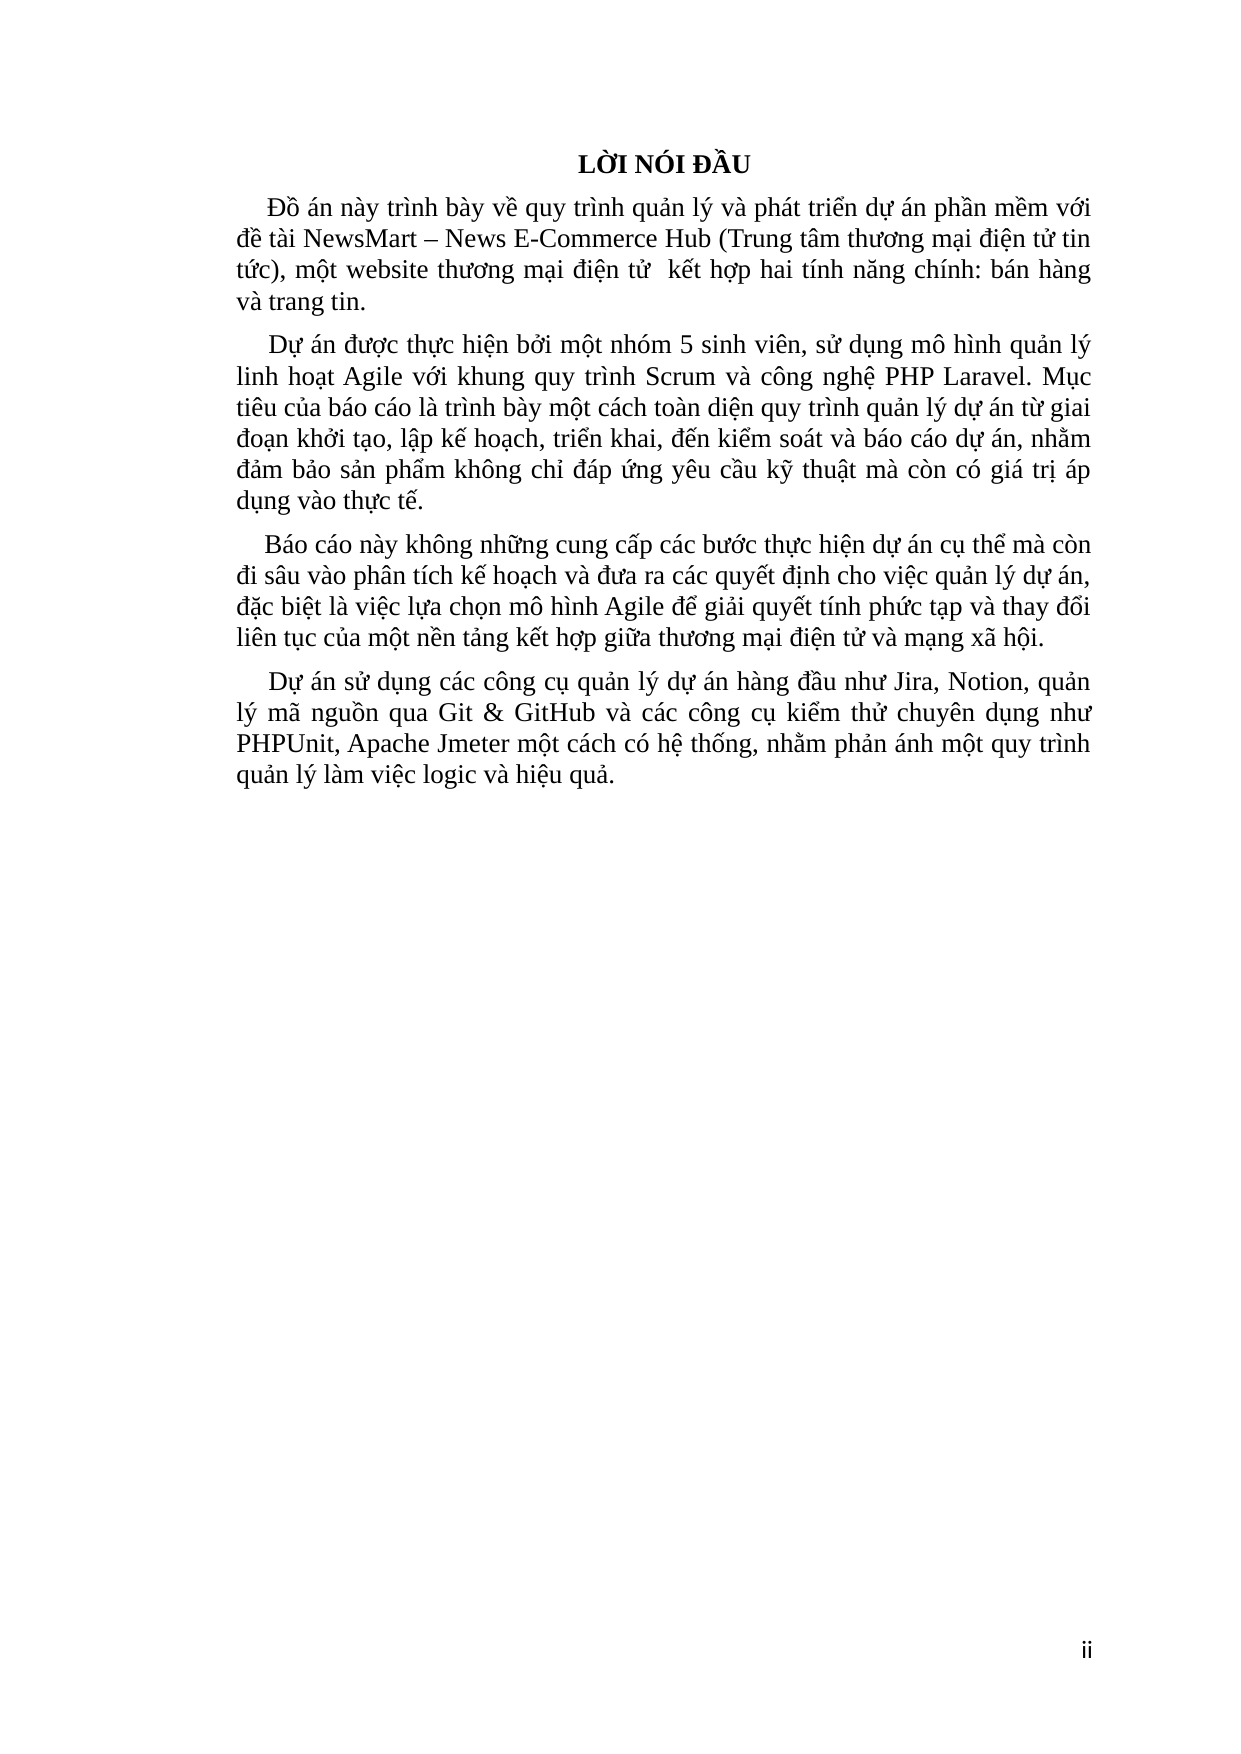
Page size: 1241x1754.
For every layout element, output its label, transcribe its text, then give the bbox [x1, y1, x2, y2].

text Dự án được thực hiện bởi một nhóm 5 sinh viên, sử dụng mô hình quản lý linh hoạt Agile với khung quy trình Scrum và công nghệ PHP Laravel. Mục tiêu của báo cáo là trình bày một cách toàn diện quy trình quản lý dự án từ giai đoạn khởi tạo, lập kế hoạch, triển khai, đến kiểm soát và báo cáo dự án, nhằm đảm bảo sản phẩm không chỉ đáp ứng yêu cầu kỹ thuật mà còn có giá trị áp dụng vào thực tế. [236, 328, 1092, 515]
text Dự án sử dụng các công cụ quản lý dự án hàng đầu như Jira, Notion, quản lý mã nguồn qua Git & GitHub và các công cụ kiểm thử chuyên dụng như PHPUnit, Apache Jmeter một cách có hệ thống, nhằm phản ánh một quy trình quản lý làm việc logic và hiệu quả. [236, 665, 1092, 789]
text Đồ án này trình bày về quy trình quản lý và phát triển dự án phần mềm với đề tài NewsMart – News E-Commerce Hub (Trung tâm thương mại điện tử tin tức), một website thương mại điện tử kết hợp hai tính năng chính: bán hàng và trang tin. [236, 191, 1092, 316]
text LỜI NÓI ĐẦU [236, 148, 1092, 179]
text Báo cáo này không những cung cấp các bước thực hiện dự án cụ thể mà còn đi sâu vào phân tích kế hoạch và đưa ra các quyết định cho việc quản lý dự án, đặc biệt là việc lựa chọn mô hình Agile để giải quyết tính phức tạp và thay đổi liên tục của một nền tảng kết hợp giữa thương mại điện tử và mạng xã hội. [236, 528, 1092, 652]
